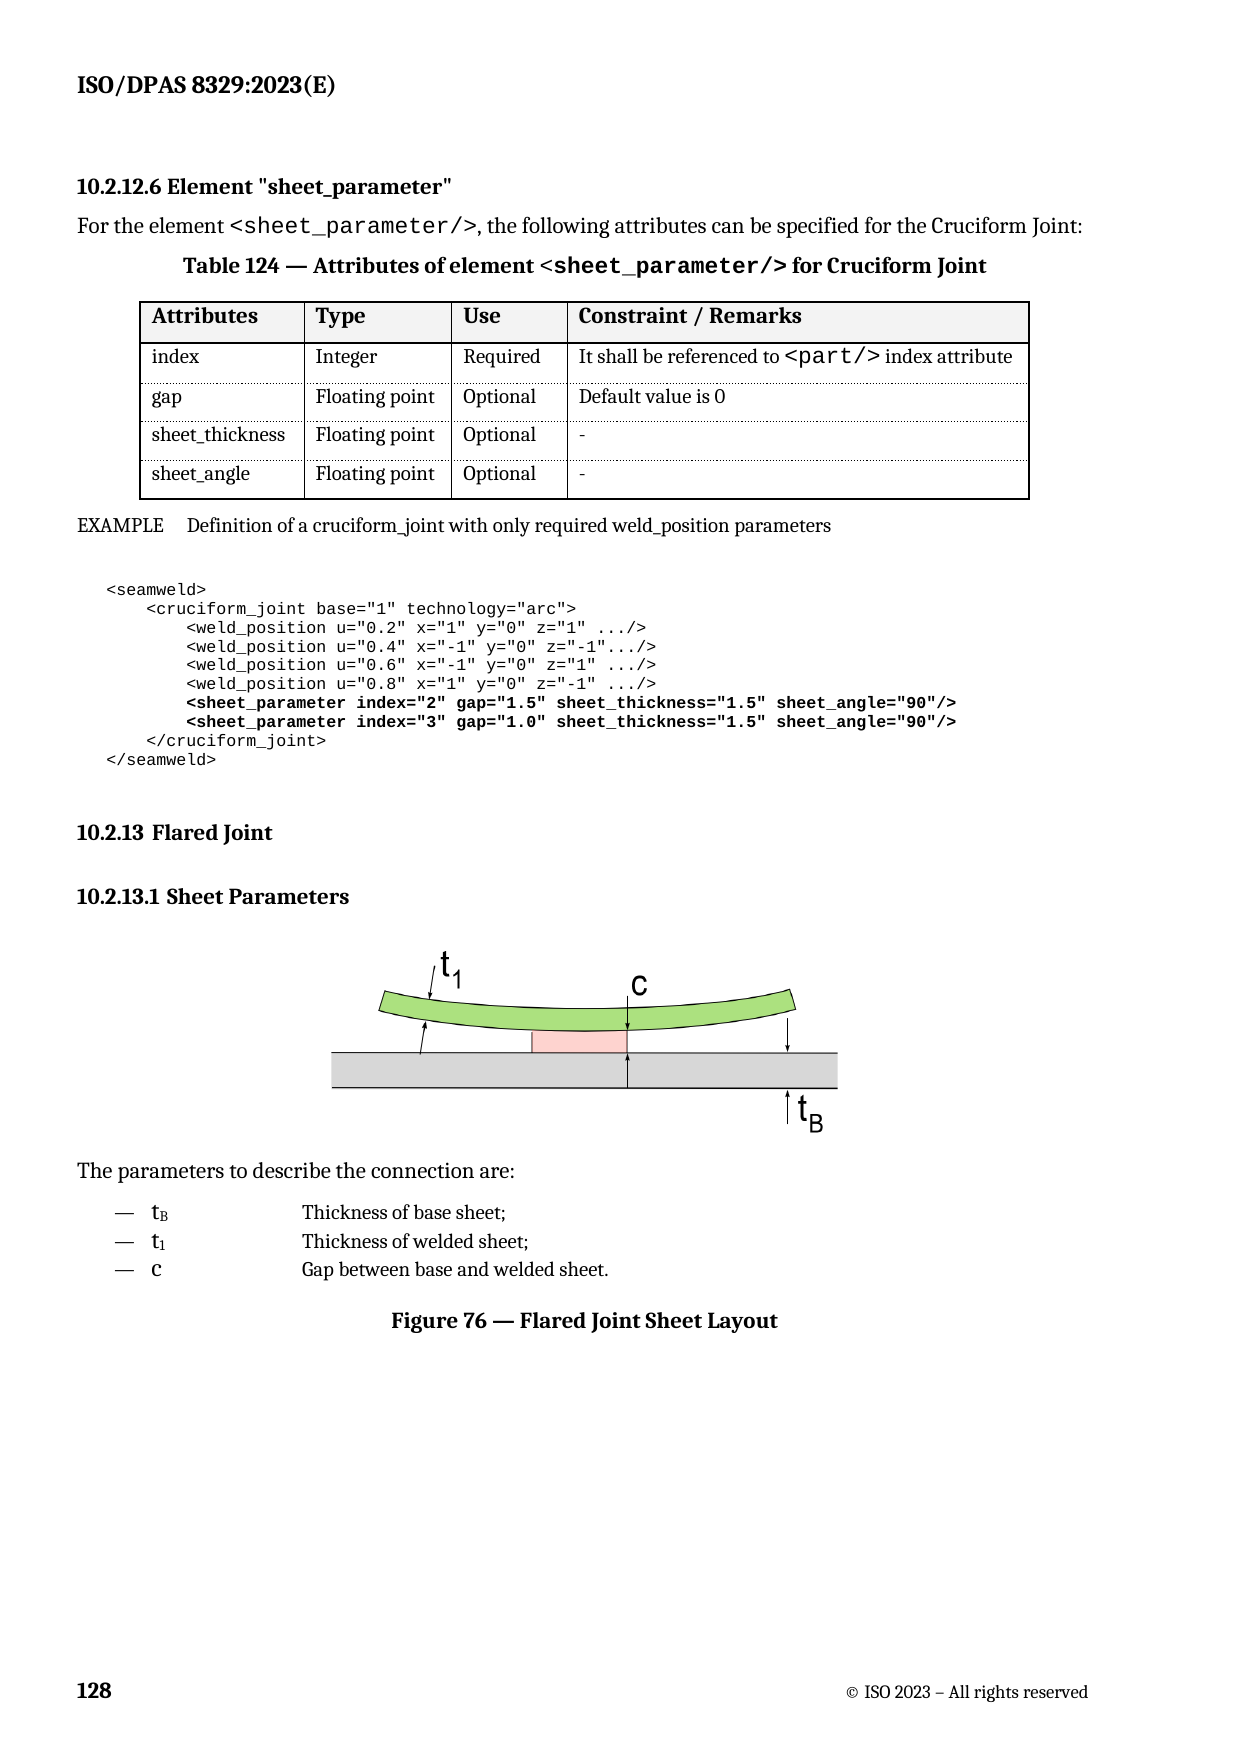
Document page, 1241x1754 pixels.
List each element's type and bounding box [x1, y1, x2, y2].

picture [331, 951, 838, 1133]
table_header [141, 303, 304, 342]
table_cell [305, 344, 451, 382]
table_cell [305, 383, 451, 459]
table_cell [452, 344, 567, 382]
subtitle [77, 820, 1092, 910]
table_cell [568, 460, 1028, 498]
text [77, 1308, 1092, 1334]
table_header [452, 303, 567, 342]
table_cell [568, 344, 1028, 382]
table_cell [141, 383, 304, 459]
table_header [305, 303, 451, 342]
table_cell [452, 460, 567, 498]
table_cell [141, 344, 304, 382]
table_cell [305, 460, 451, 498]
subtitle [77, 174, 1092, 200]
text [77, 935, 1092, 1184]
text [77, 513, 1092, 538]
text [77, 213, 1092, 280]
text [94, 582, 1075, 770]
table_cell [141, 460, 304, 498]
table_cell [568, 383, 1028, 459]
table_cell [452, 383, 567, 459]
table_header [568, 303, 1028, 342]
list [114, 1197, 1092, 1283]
